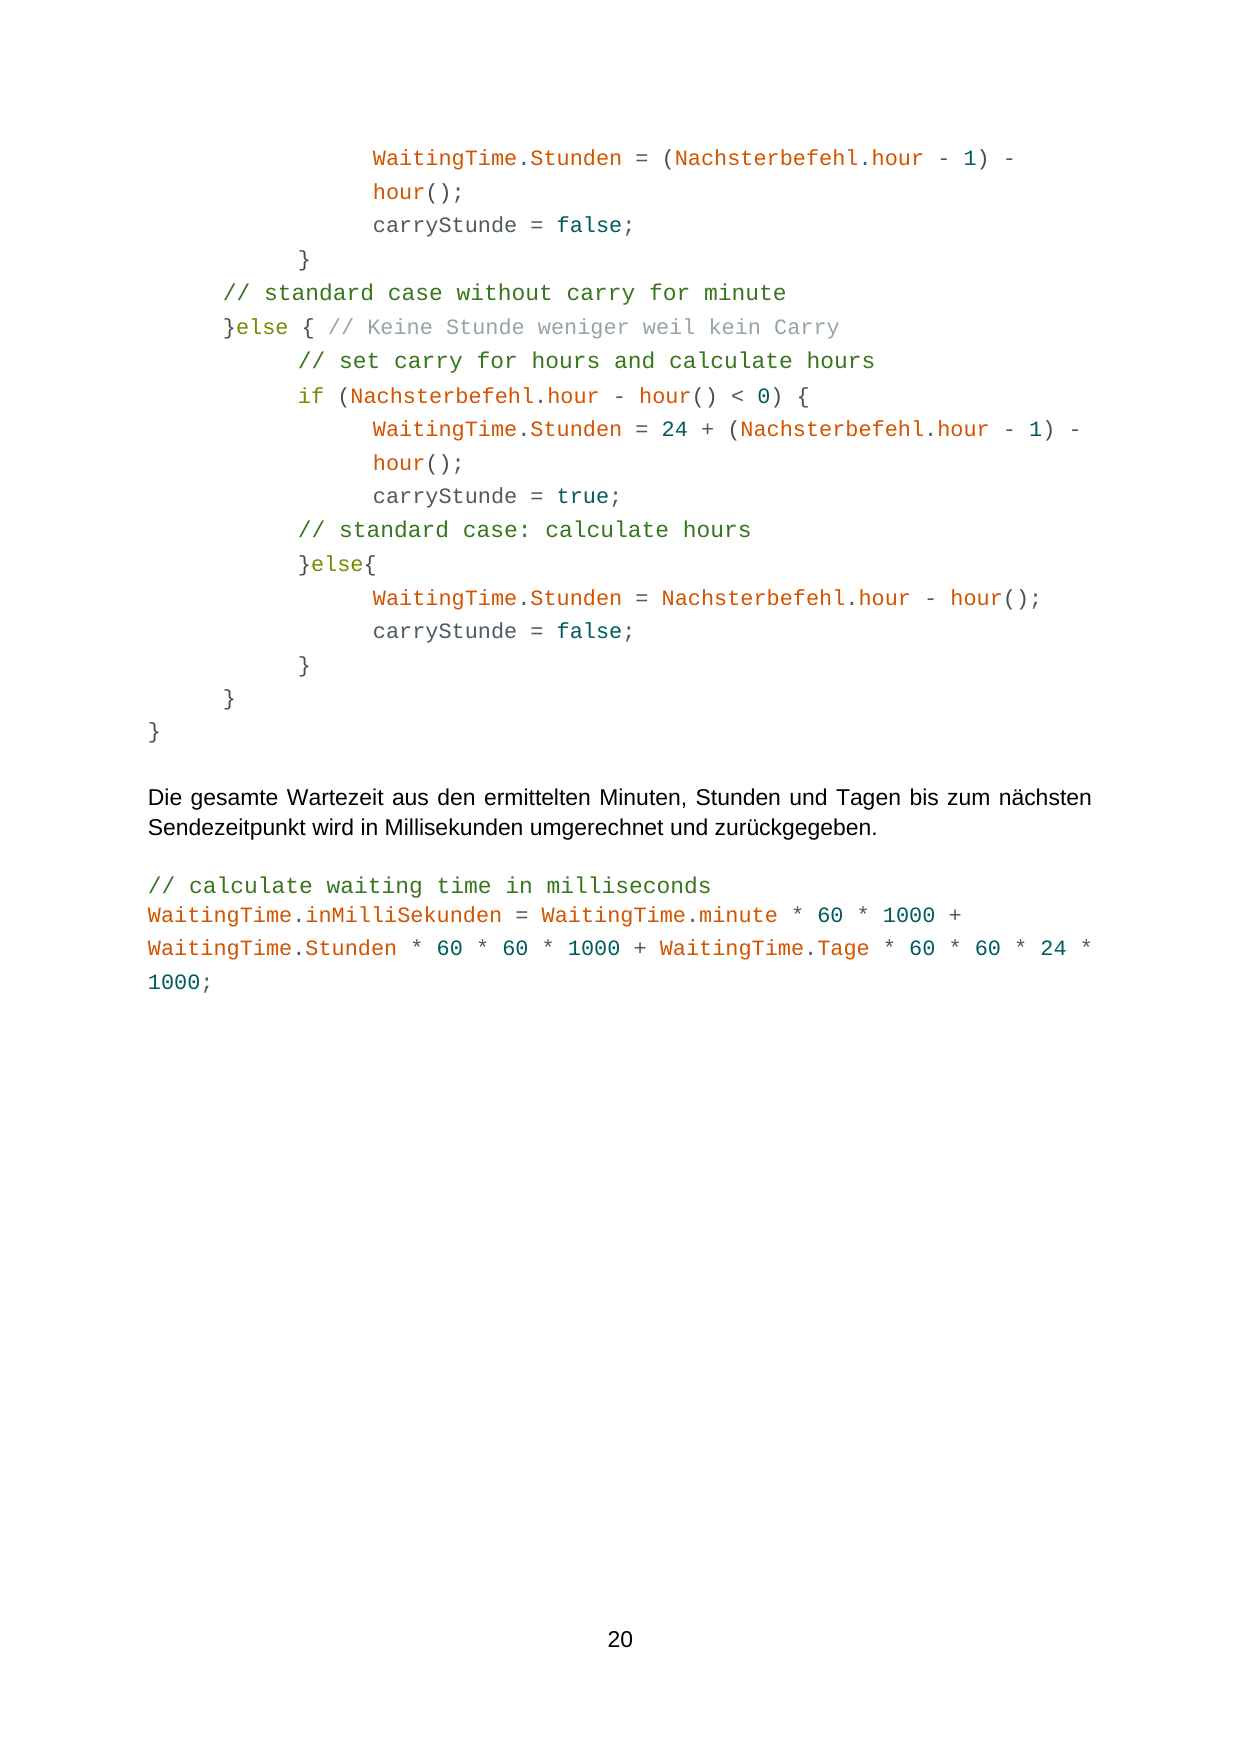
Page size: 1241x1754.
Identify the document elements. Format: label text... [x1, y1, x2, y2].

text carryStunde = false; [298, 620, 1093, 645]
text } [148, 687, 1093, 712]
text carryStunde = true; [298, 485, 1093, 510]
text } [223, 248, 1093, 273]
text if (Nachsterbefehl.hour - hour() < 0) { [223, 385, 1093, 409]
text WaitingTime.Stunden = Nachsterbefehl.hour - hour(); [298, 587, 1093, 612]
text WaitingTime.Stunden = (Nachsterbefehl.hour - 1) - hour(); [373, 148, 1093, 206]
text // calculate waiting time in milliseconds [148, 874, 1093, 900]
text Die gesamte Wartezeit aus den ermittelten Minuten, Stunden und Tagen bis zum nächsten Sendezeitpunkt wird in Millisekunden umgerechnet und zurückgegeben. [148, 784, 1093, 841]
text }else{ [223, 553, 1093, 578]
text } [223, 654, 1093, 679]
text // standard case without carry for minute [223, 281, 1093, 307]
text }else { // Keine Stunde weniger weil kein Carry [148, 316, 1093, 341]
text // set carry for hours and calculate hours [223, 350, 1093, 376]
text // standard case: calculate hours [298, 518, 1093, 544]
text WaitingTime.Stunden = 24 + (Nachsterbefehl.hour - 1) - hour(); [373, 418, 1093, 476]
text } [148, 721, 1093, 746]
text carryStunde = false; [298, 214, 1093, 239]
text WaitingTime.inMilliSekunden = WaitingTime.minute * 60 * 1000 + WaitingTime.Stunden * 60 * 60 * 1000 + WaitingTime.Tage * 60 * 60 * 24 * 1000; [148, 904, 1093, 996]
